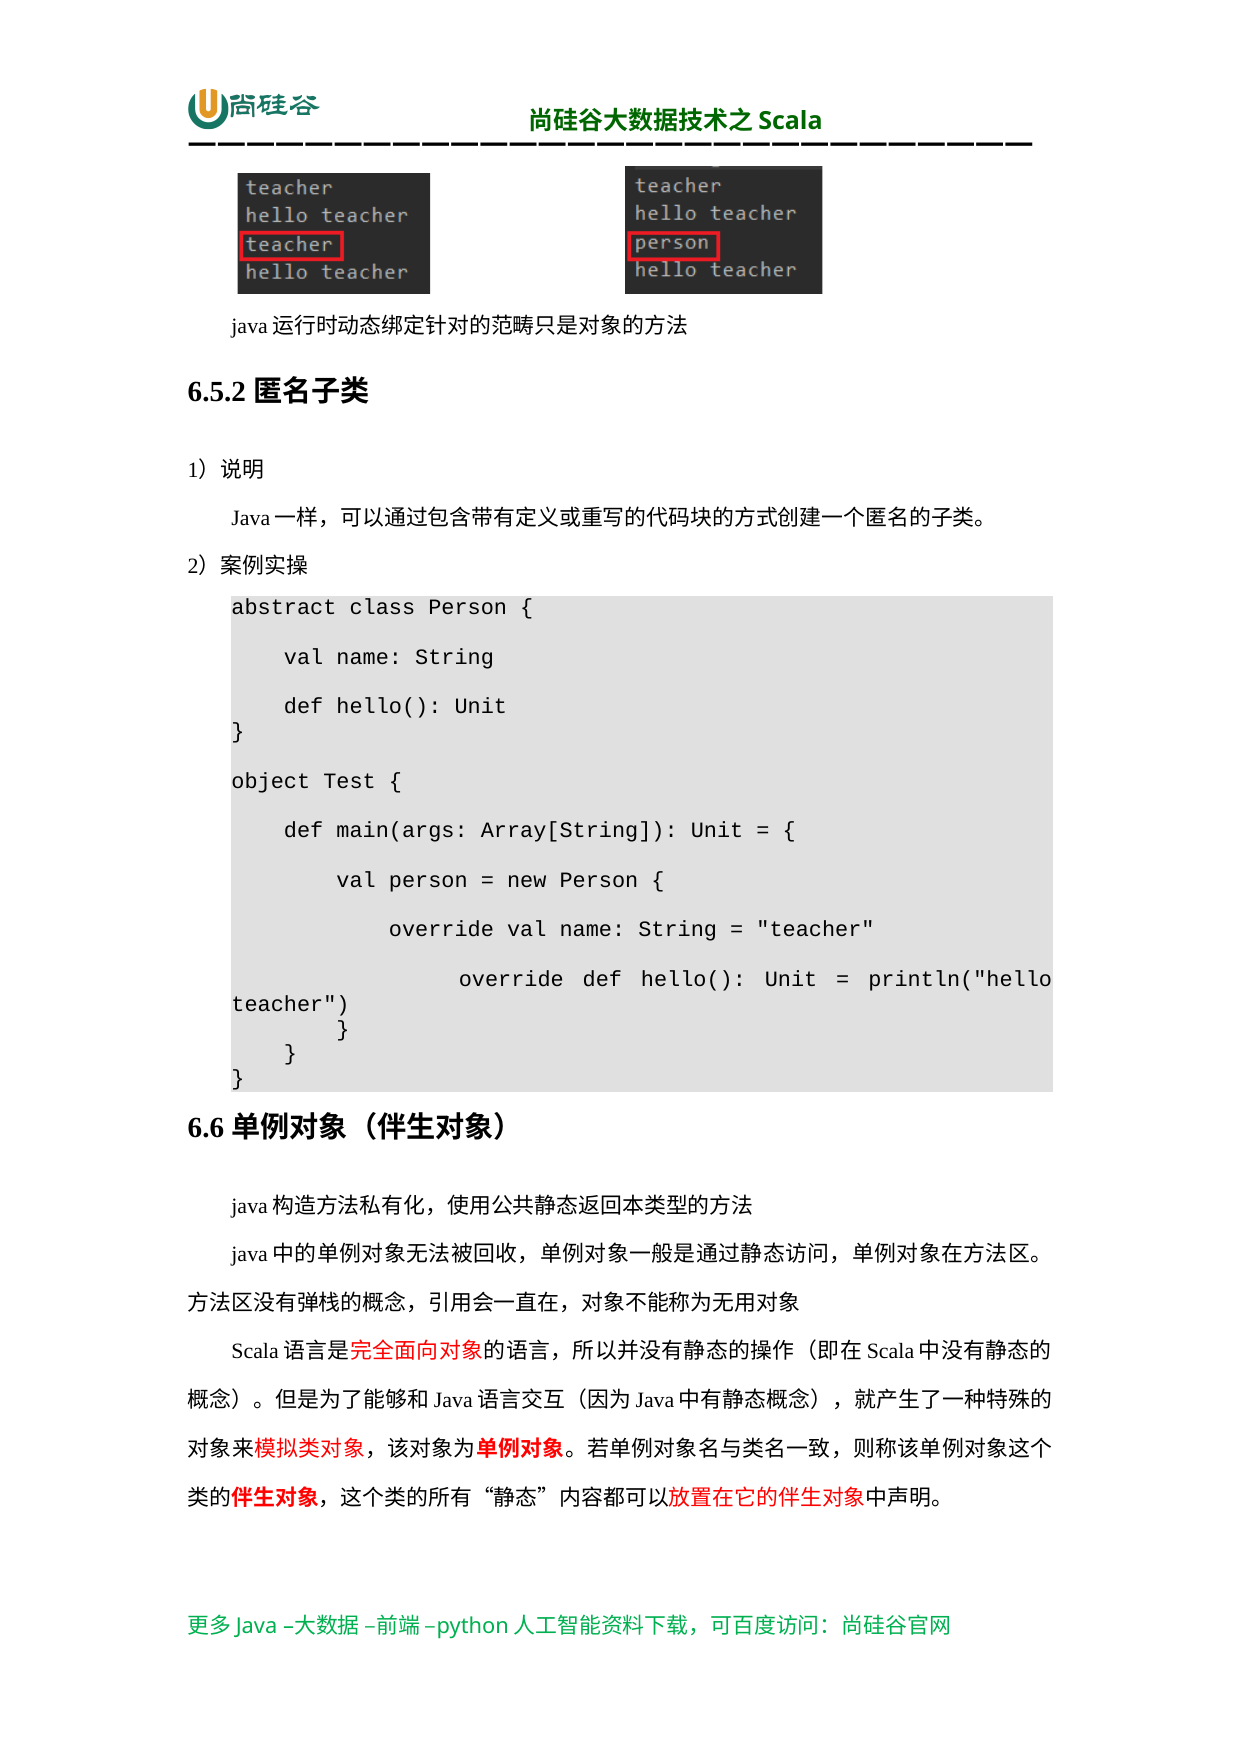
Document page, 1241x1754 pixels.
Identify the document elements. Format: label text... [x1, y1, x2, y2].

text Scala语言是完全面向对象的语言，所以并没有静态的操作（即在Scala中没有静态的概念）。但是为了能够和Java语言交互（因为Java中有静态概念），就产生了一种特殊的对象来模拟类对象，该对象为单例对象。若单例对象名与类名一致，则称该单例对象这个类的伴生对象，这个类的所有“静态”内容都可以放置在它的伴生对象中声明。 [187, 1333, 1053, 1512]
text 1）说明 [187, 451, 1053, 484]
text java中的单例对象无法被回收，单例对象一般是通过静态访问，单例对象在方法区。方法区没有弹栈的概念，引用会一直在，对象不能称为无用对象 [187, 1236, 1053, 1317]
text } [231, 1067, 1053, 1092]
text def main(args: Array[String]): Unit = { [231, 819, 1053, 844]
text override def hello(): Unit = println("hello teacher") [231, 968, 1053, 1018]
text val name: String [231, 646, 1053, 671]
text } [231, 1018, 1053, 1042]
picture [625, 166, 823, 294]
picture [187, 88, 321, 130]
text 2）案例实操 [187, 548, 1053, 580]
subtitle 6.5.2 匿名子类 [187, 356, 1053, 421]
text } [231, 720, 1053, 745]
text } [231, 1042, 1053, 1067]
text java构造方法私有化，使用公共静态返回本类型的方法 [187, 1187, 1053, 1220]
text object Test { [231, 770, 1053, 794]
text java运行时动态绑定针对的范畴只是对象的方法 [187, 307, 1053, 340]
text Java一样，可以通过包含带有定义或重写的代码块的方式创建一个匿名的子类。 [187, 499, 1053, 532]
text abstract class Person { [231, 596, 1053, 621]
text val person = new Person { [231, 869, 1053, 894]
text def hello(): Unit [231, 695, 1053, 720]
picture [237, 173, 431, 294]
text override val name: String = "teacher" [231, 918, 1053, 943]
subtitle 6.6 单例对象（伴生对象） [187, 1092, 1053, 1157]
